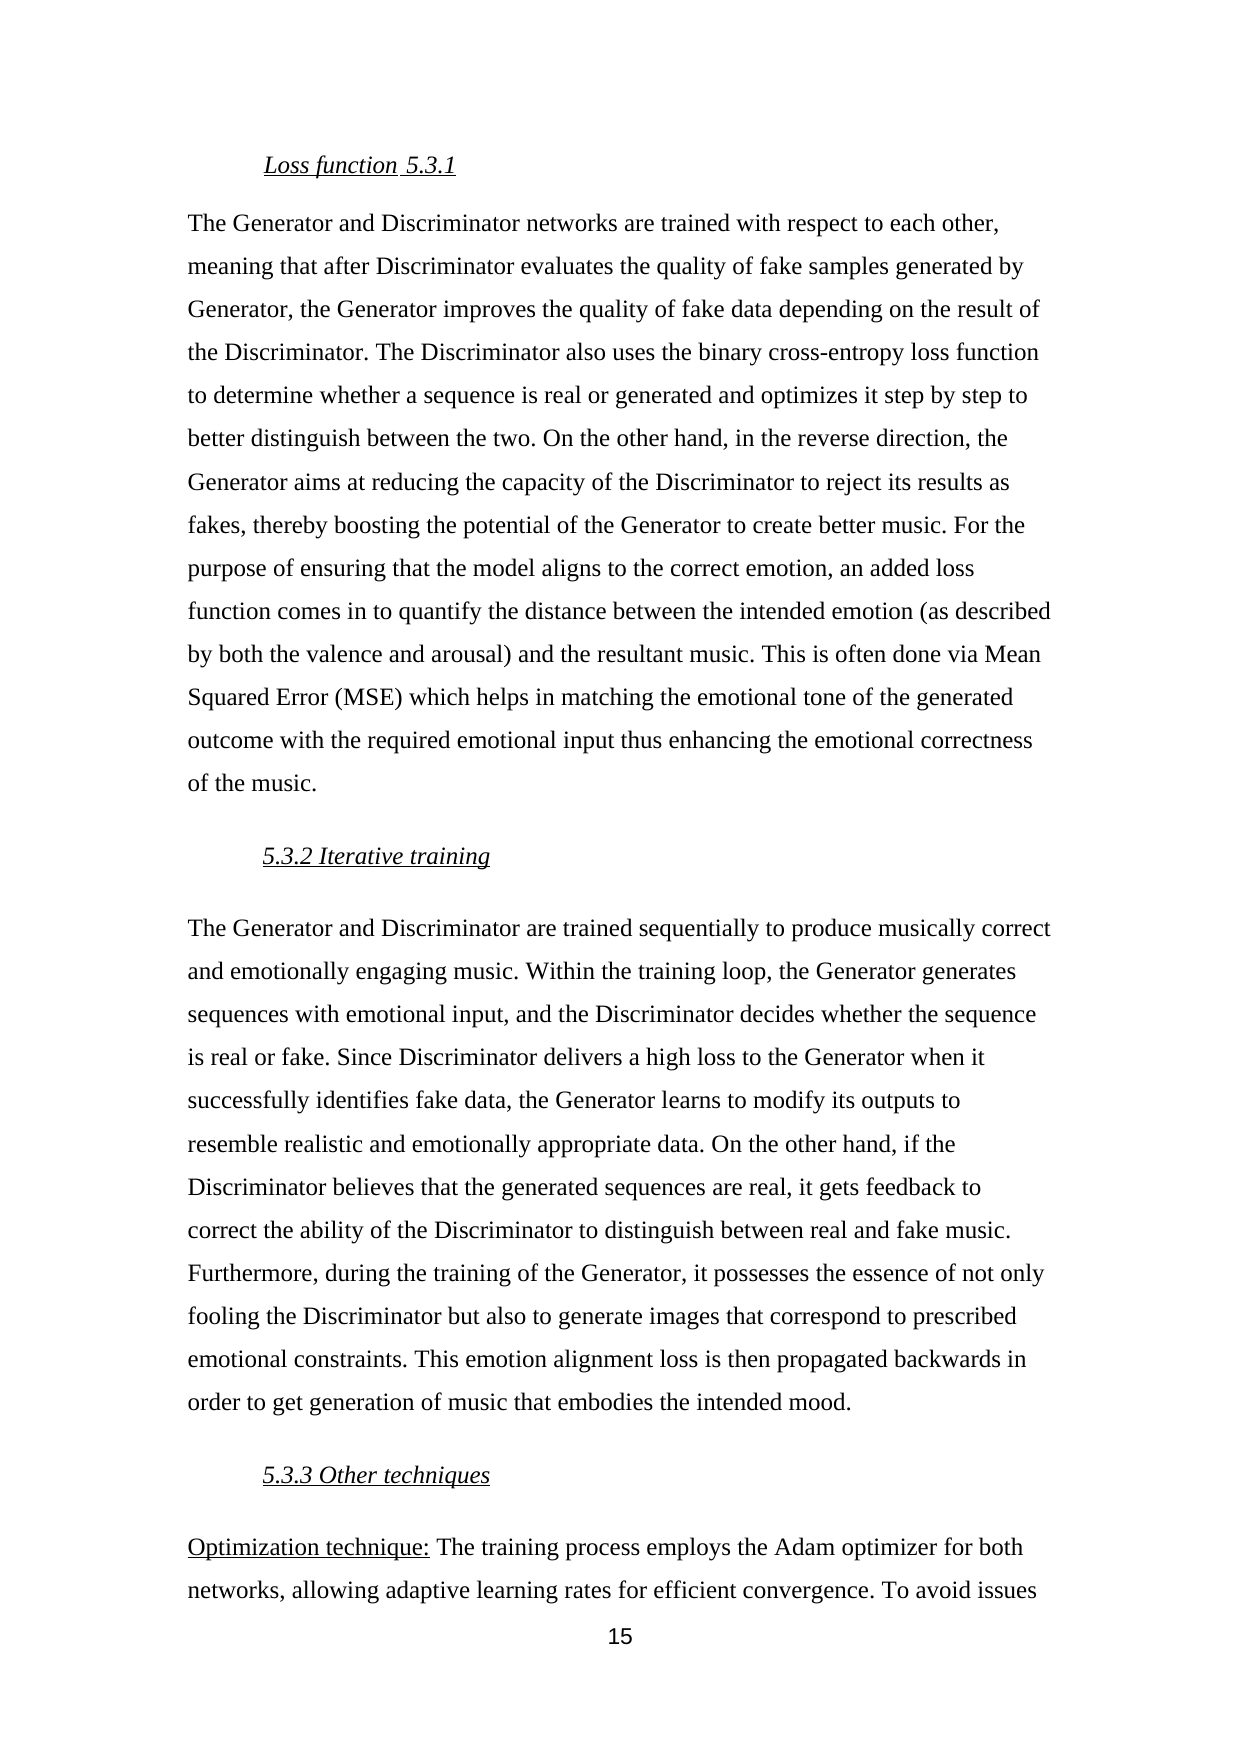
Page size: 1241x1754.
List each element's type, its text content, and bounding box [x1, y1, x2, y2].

text The Generator and Discriminator are trained sequentially to produce musically correct and emotionally engaging music. Within the training loop, the Generator generates sequences with emotional input, and the Discriminator decides whether the sequence is real or fake. Since Discriminator delivers a high loss to the Generator when it successfully identifies fake data, the Generator learns to modify its outputs to resemble realistic and emotionally appropriate data. On the other hand, if the Discriminator believes that the generated sequences are real, it gets feedback to correct the ability of the Discriminator to distinguish between real and fake music. Furthermore, during the training of the Generator, it possesses the essence of not only fooling the Discriminator but also to generate images that correspond to prescribed emotional constraints. This emotion alignment loss is then propagated backwards in order to get generation of music that embodies the intended mood. [187, 913, 1053, 1416]
text 5.3.3 Other techniques [187, 1460, 1053, 1488]
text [187, 1532, 1053, 1604]
text 5.3.1 Loss function [234, 150, 828, 179]
text 5.3.2 Iterative training [187, 841, 1053, 869]
text The Generator and Discriminator networks are trained with respect to each other, meaning that after Discriminator evaluates the quality of fake samples generated by Generator, the Generator improves the quality of fake data depending on the result of the Discriminator. The Discriminator also uses the binary cross-entropy loss function to determine whether a sequence is real or generated and optimizes it step by step to better distinguish between the two. On the other hand, in the reverse direction, the Generator aims at reducing the capacity of the Discriminator to reject its results as fakes, thereby boosting the potential of the Generator to create better music. For the purpose of ensuring that the model aligns to the correct emotion, an added loss function comes in to quantify the distance between the intended emotion (as described by both the valence and arousal) and the resultant music. This is often done via Mean Squared Error (MSE) which helps in matching the emotional tone of the generated outcome with the required emotional input thus enhancing the emotional correctness of the music. [187, 208, 1053, 797]
